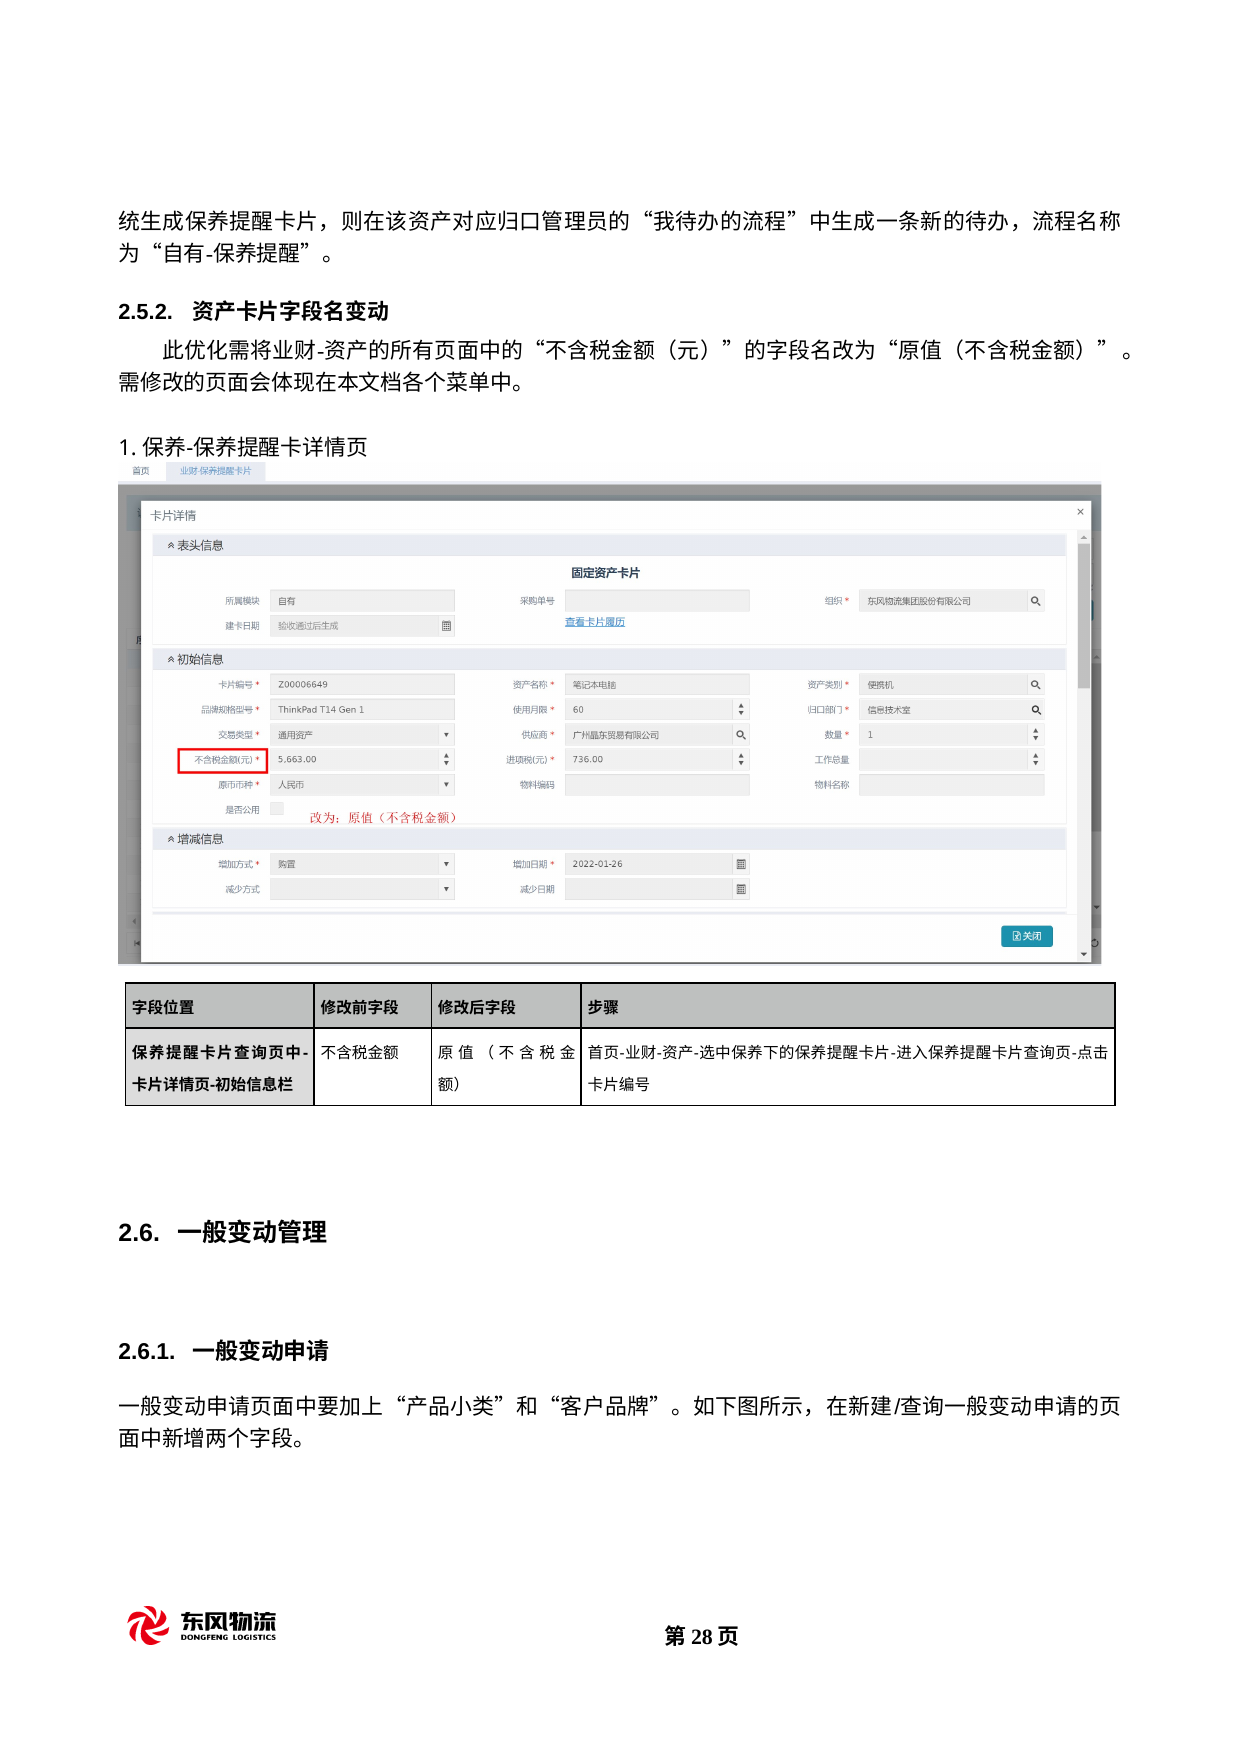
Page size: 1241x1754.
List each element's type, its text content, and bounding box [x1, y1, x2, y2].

picture [118, 462, 1102, 966]
text 一般变动申请页面中要加上“产品小类”和“客户品牌”。如下图所示，在新建/查询一般变动申请的页面中新增两个字段。 [118, 1388, 1122, 1453]
table_header 修改前字段 [315, 984, 431, 1027]
table_header 修改后字段 [432, 984, 580, 1027]
picture [127, 1606, 276, 1645]
table_cell 不含税金额 [315, 1029, 431, 1105]
table_header 字段位置 [126, 984, 313, 1027]
table_cell 保养提醒卡片查询页中-卡片详情页-初始信息栏 [126, 1029, 313, 1105]
subtitle 资产卡片字段名变动 [118, 293, 1122, 326]
table_cell 原值（不含税金额） [432, 1029, 580, 1105]
table_cell 首页-业财-资产-选中保养下的保养提醒卡片-进入保养提醒卡片查询页-点击卡片编号 [582, 1029, 1114, 1105]
text 此优化需将业财-资产的所有页面中的“不含税金额（元）”的字段名改为“原值（不含税金额）”。需修改的页面会体现在本文档各个菜单中。 [118, 332, 1122, 397]
subtitle 一般变动管理 [118, 1198, 1122, 1263]
list 保养-保养提醒卡详情页 [118, 430, 1122, 462]
text 当前系统在保养提醒卡片会生成一条提醒消息。此处优化点为：需将保养提醒生成为一条待办。如系统生成保养提醒卡片，则在该资产对应归口管理员的“我待办的流程”中生成一条新的待办，流程名称为“自有-保养提醒”。 [118, 203, 1122, 268]
subtitle 一般变动申请 [118, 1317, 1122, 1382]
table_header 步骤 [582, 984, 1114, 1027]
